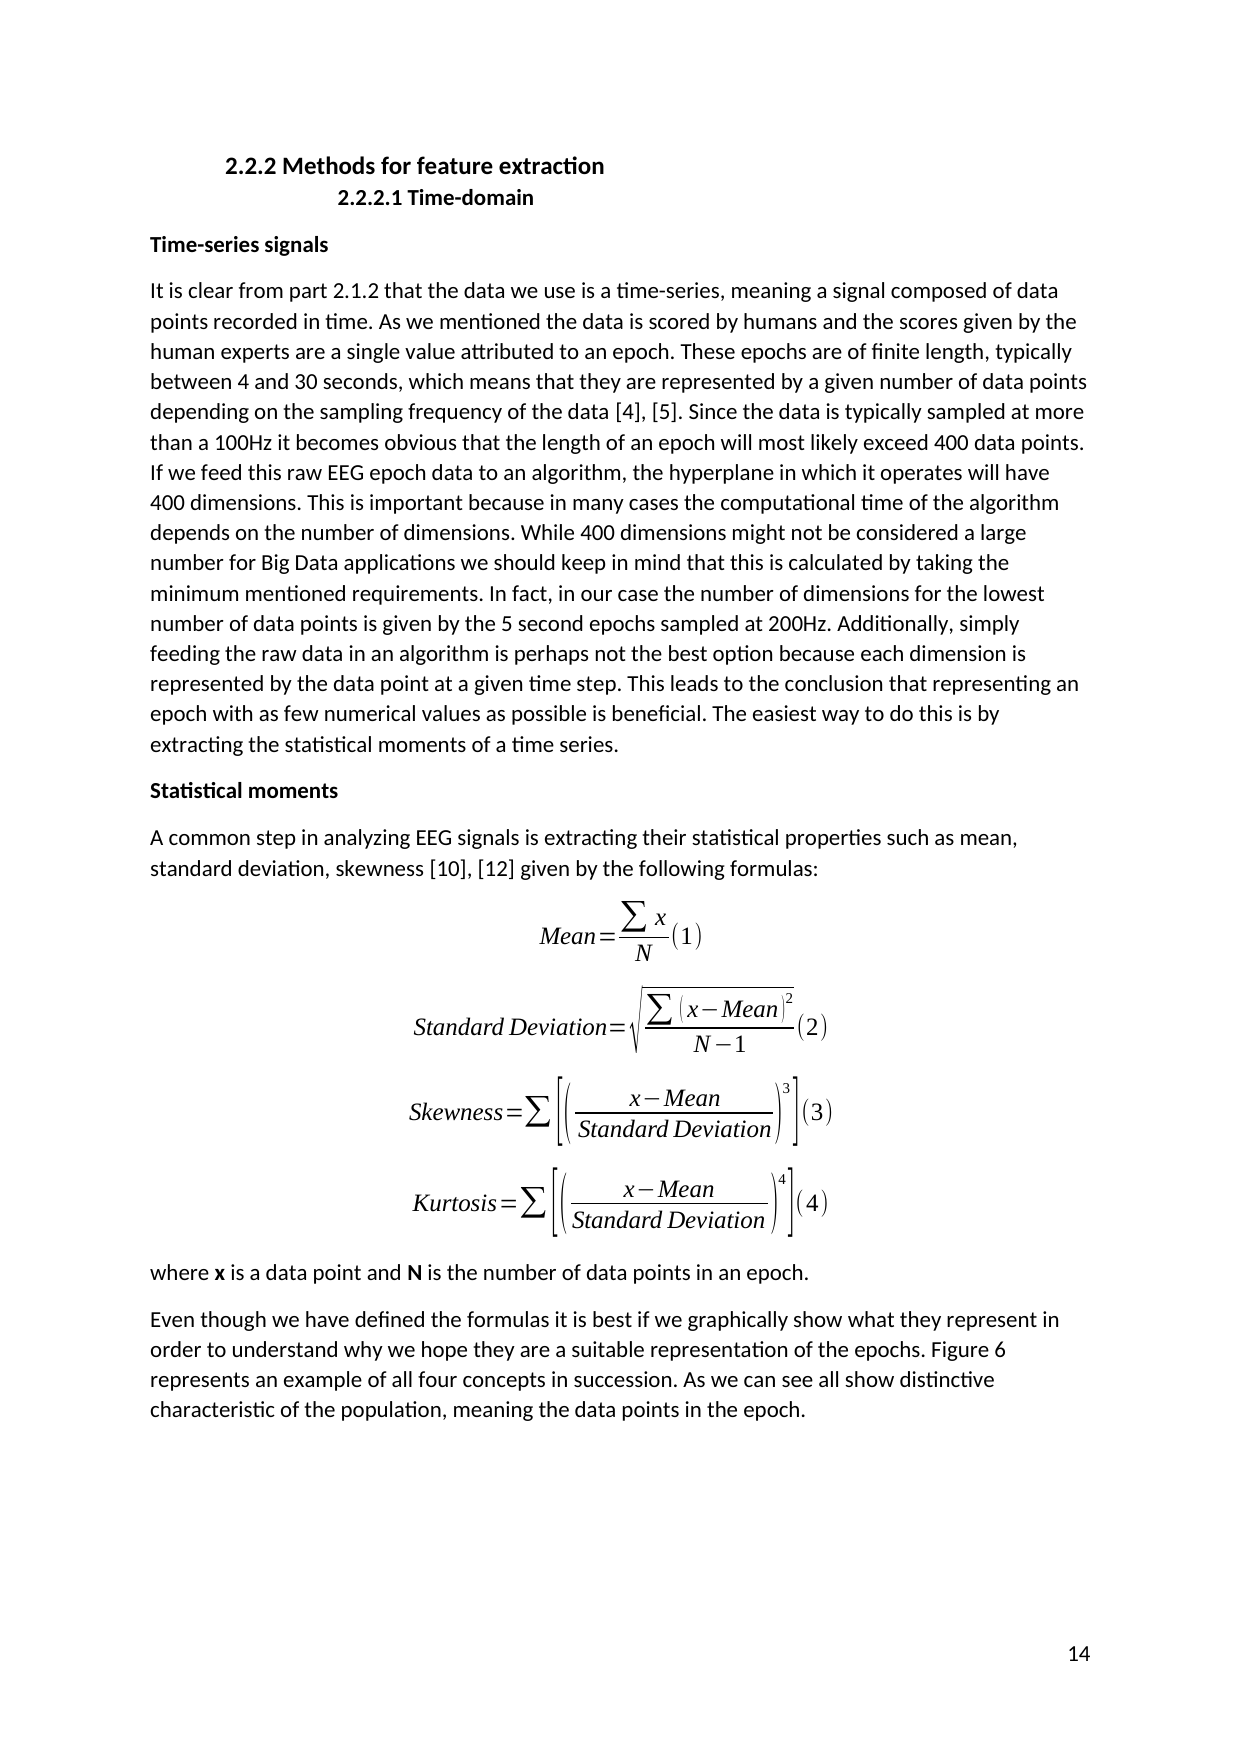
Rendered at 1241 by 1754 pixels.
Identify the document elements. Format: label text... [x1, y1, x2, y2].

text where x is a data point and N is the number of data points in an epoch. [150, 1258, 1090, 1286]
text Time-series signals [150, 230, 1090, 258]
text Even though we have defined the formulas it is best if we graphically show what they represent in order to understand why we hope they are a suitable representation of the epochs. Figure 6 represents an example of all four concepts in succession. As we can see all show distinctive characteristic of the population, meaning the data points in the epoch. [150, 1305, 1090, 1424]
text A common step in analyzing EEG signals is extracting their statistical properties such as mean, standard deviation, skewness [10], [12] given by the following formulas: [150, 823, 1090, 882]
text Statistical moments [150, 777, 1090, 805]
text 2.2.2 Methods for feature extraction [150, 150, 1090, 181]
text It is clear from part 2.1.2 that the data we use is a time-series, meaning a signal composed of data points recorded in time. As we mentioned the data is scored by humans and the scores given by the human experts are a single value attributed to an epoch. These epochs are of finite length, typically between 4 and 30 seconds, which means that they are represented by a given number of data points depending on the sampling frequency of the data [4], [5]. Since the data is typically sampled at more than a 100Hz it becomes obvious that the length of an epoch will most likely exceed 400 data points. If we feed this raw EEG epoch data to an algorithm, the hyperplane in which it operates will have 400 dimensions. This is important because in many cases the computational time of the algorithm depends on the number of dimensions. While 400 dimensions might not be considered a large number for Big Data applications we should keep in mind that this is calculated by taking the minimum mentioned requirements. In fact, in our case the number of dimensions for the lowest number of data points is given by the 5 second epochs sampled at 200Hz. Additionally, simply feeding the raw data in an algorithm is perhaps not the best option because each dimension is represented by the data point at a given time step. This leads to the conclusion that representing an epoch with as few numerical values as possible is beneficial. The easiest way to do this is by extracting the statistical moments of a time series. [150, 277, 1090, 758]
text 2.2.2.1 Time-domain [337, 183, 1090, 211]
